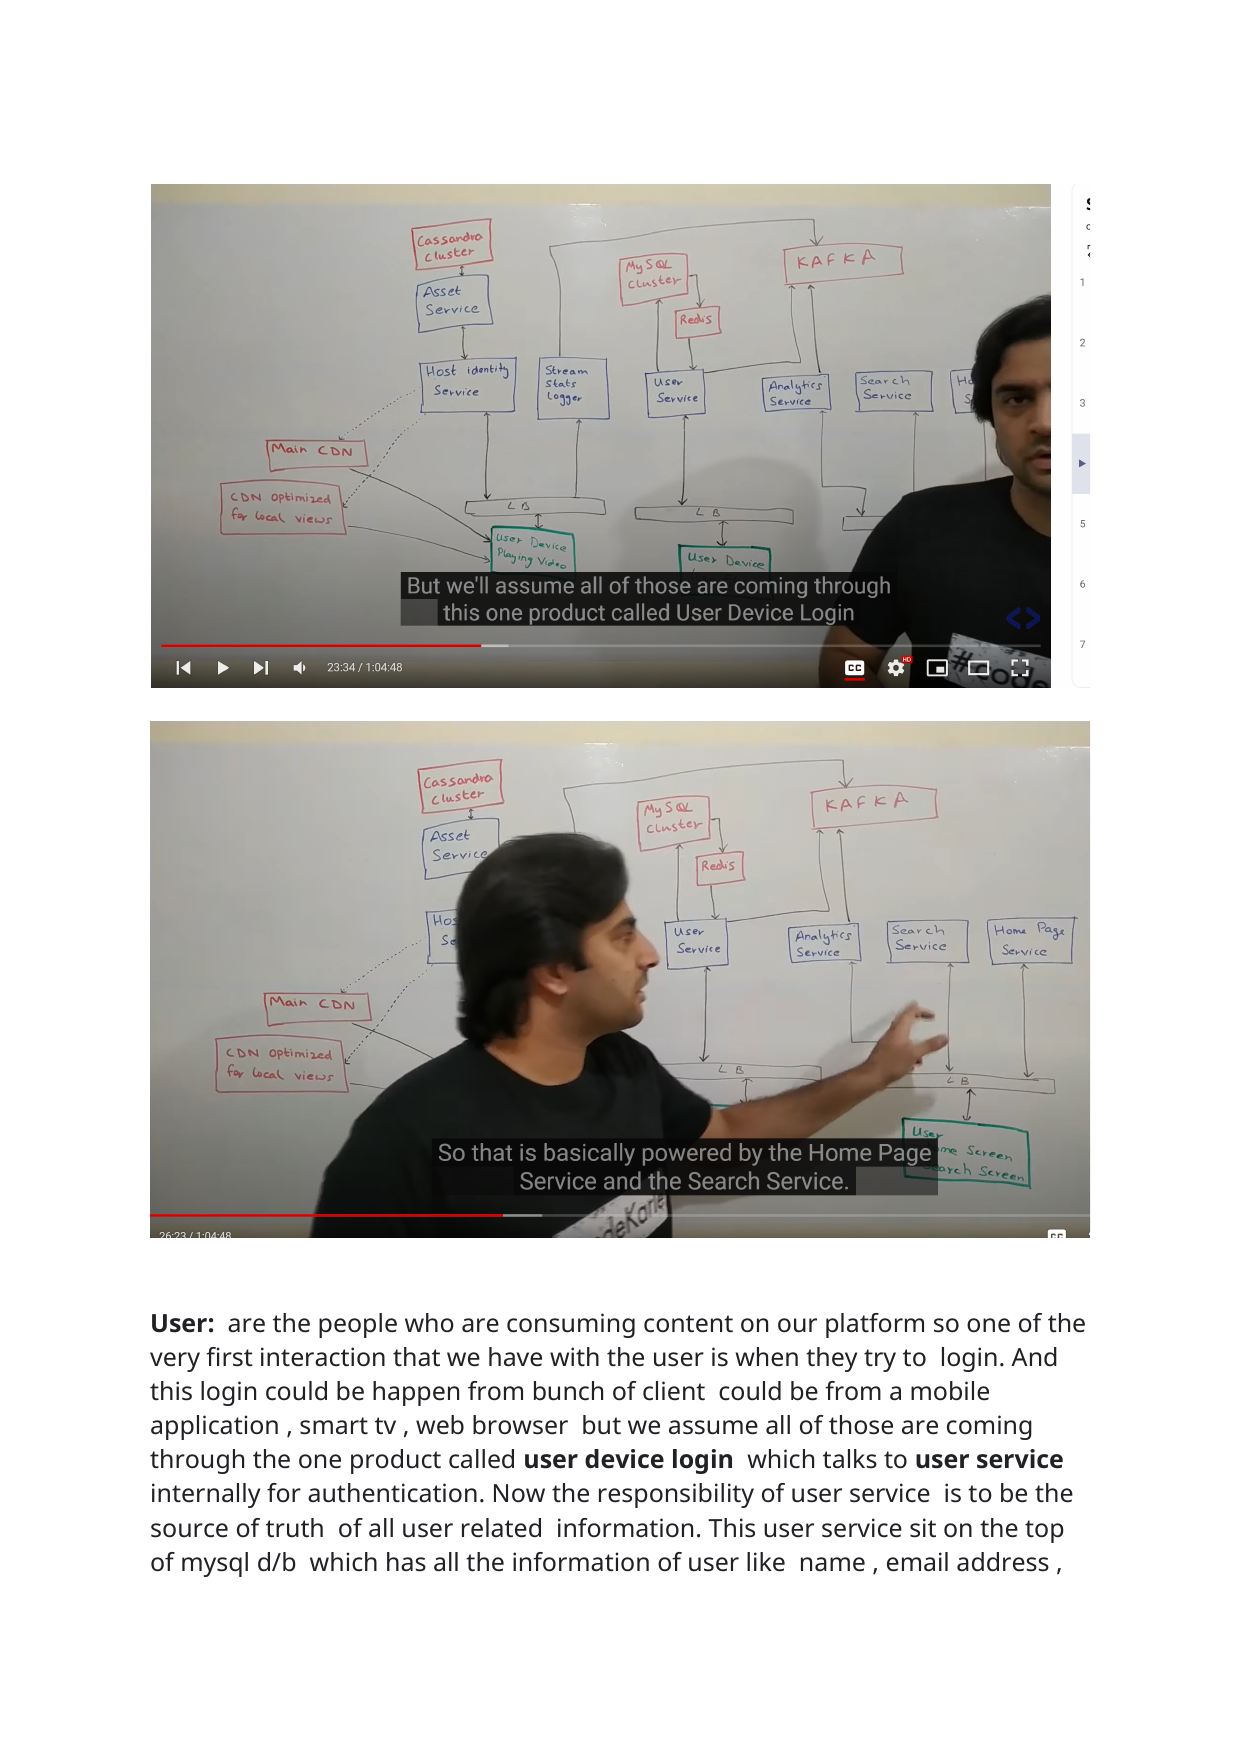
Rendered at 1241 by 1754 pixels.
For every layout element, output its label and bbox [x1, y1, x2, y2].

picture [150, 184, 1091, 688]
text [150, 1306, 1090, 1578]
picture [150, 721, 1091, 1238]
